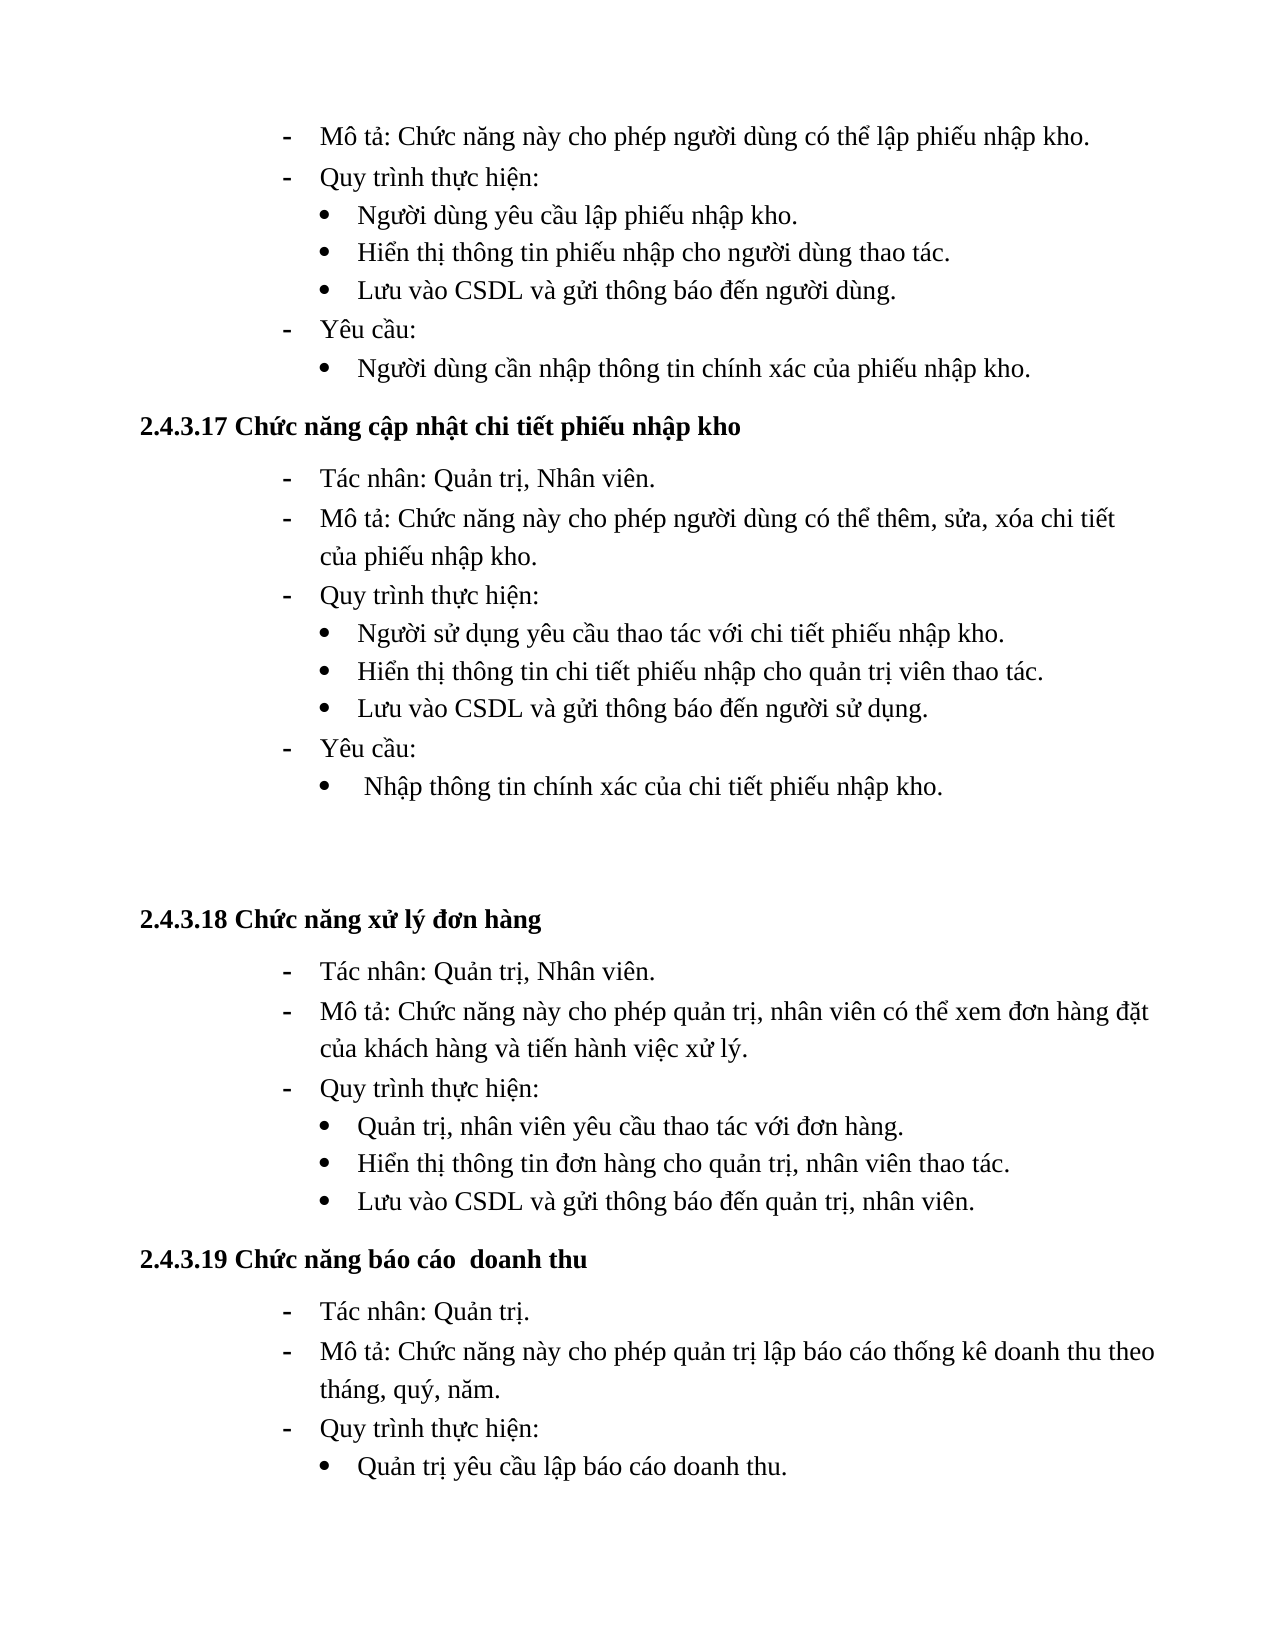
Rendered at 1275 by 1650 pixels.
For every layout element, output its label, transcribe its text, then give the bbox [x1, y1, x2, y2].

list Người dùng yêu cầu lập phiếu nhập kho. [319, 199, 1156, 230]
list Lưu vào CSDL và gửi thông báo đến người dùng. [319, 274, 1156, 305]
list Tác nhân: Quản trị, Nhân viên. [282, 953, 1156, 986]
list Quy trình thực hiện: [282, 159, 1156, 192]
list Tác nhân: Quản trị, Nhân viên. [282, 460, 1156, 493]
subtitle Chức năng cập nhật chi tiết phiếu nhập kho [139, 410, 1156, 441]
list Quản trị, nhân viên yêu cầu thao tác với đơn hàng. [319, 1110, 1156, 1141]
list Quy trình thực hiện: [282, 1070, 1156, 1103]
list Tác nhân: Quản trị. [282, 1293, 1156, 1327]
list Nhập thông tin chính xác của chi tiết phiếu nhập kho. [319, 770, 1156, 801]
list Yêu cầu: [282, 311, 1156, 345]
list Mô tả: Chức năng này cho phép quản trị lập báo cáo thống kê doanh thu theo tháng, quý, năm. [282, 1333, 1156, 1404]
list Lưu vào CSDL và gửi thông báo đến người sử dụng. [319, 692, 1156, 723]
list Lưu vào CSDL và gửi thông báo đến quản trị, nhân viên. [319, 1185, 1156, 1216]
list Hiển thị thông tin chi tiết phiếu nhập cho quản trị viên thao tác. [319, 655, 1156, 686]
list Quản trị yêu cầu lập báo cáo doanh thu. [319, 1451, 1156, 1482]
list Người dùng cần nhập thông tin chính xác của phiếu nhập kho. [319, 352, 1156, 383]
list Mô tả: Chức năng này cho phép người dùng có thể lập phiếu nhập kho. [282, 118, 1156, 152]
list Hiển thị thông tin phiếu nhập cho người dùng thao tác. [319, 236, 1156, 268]
list Người sử dụng yêu cầu thao tác với chi tiết phiếu nhập kho. [319, 617, 1156, 648]
list Quy trình thực hiện: [282, 577, 1156, 611]
list Hiển thị thông tin đơn hàng cho quản trị, nhân viên thao tác. [319, 1147, 1156, 1179]
list Mô tả: Chức năng này cho phép người dùng có thể thêm, sửa, xóa chi tiết của phiếu nhập kho. [282, 500, 1156, 571]
list Mô tả: Chức năng này cho phép quản trị, nhân viên có thể xem đơn hàng đặt của khách hàng và tiến hành việc xử lý. [282, 993, 1156, 1064]
list Quy trình thực hiện: [282, 1410, 1156, 1444]
subtitle Chức năng báo cáo doanh thu [139, 1243, 1156, 1274]
subtitle Chức năng xử lý đơn hàng [139, 903, 1156, 934]
list Yêu cầu: [282, 730, 1156, 763]
